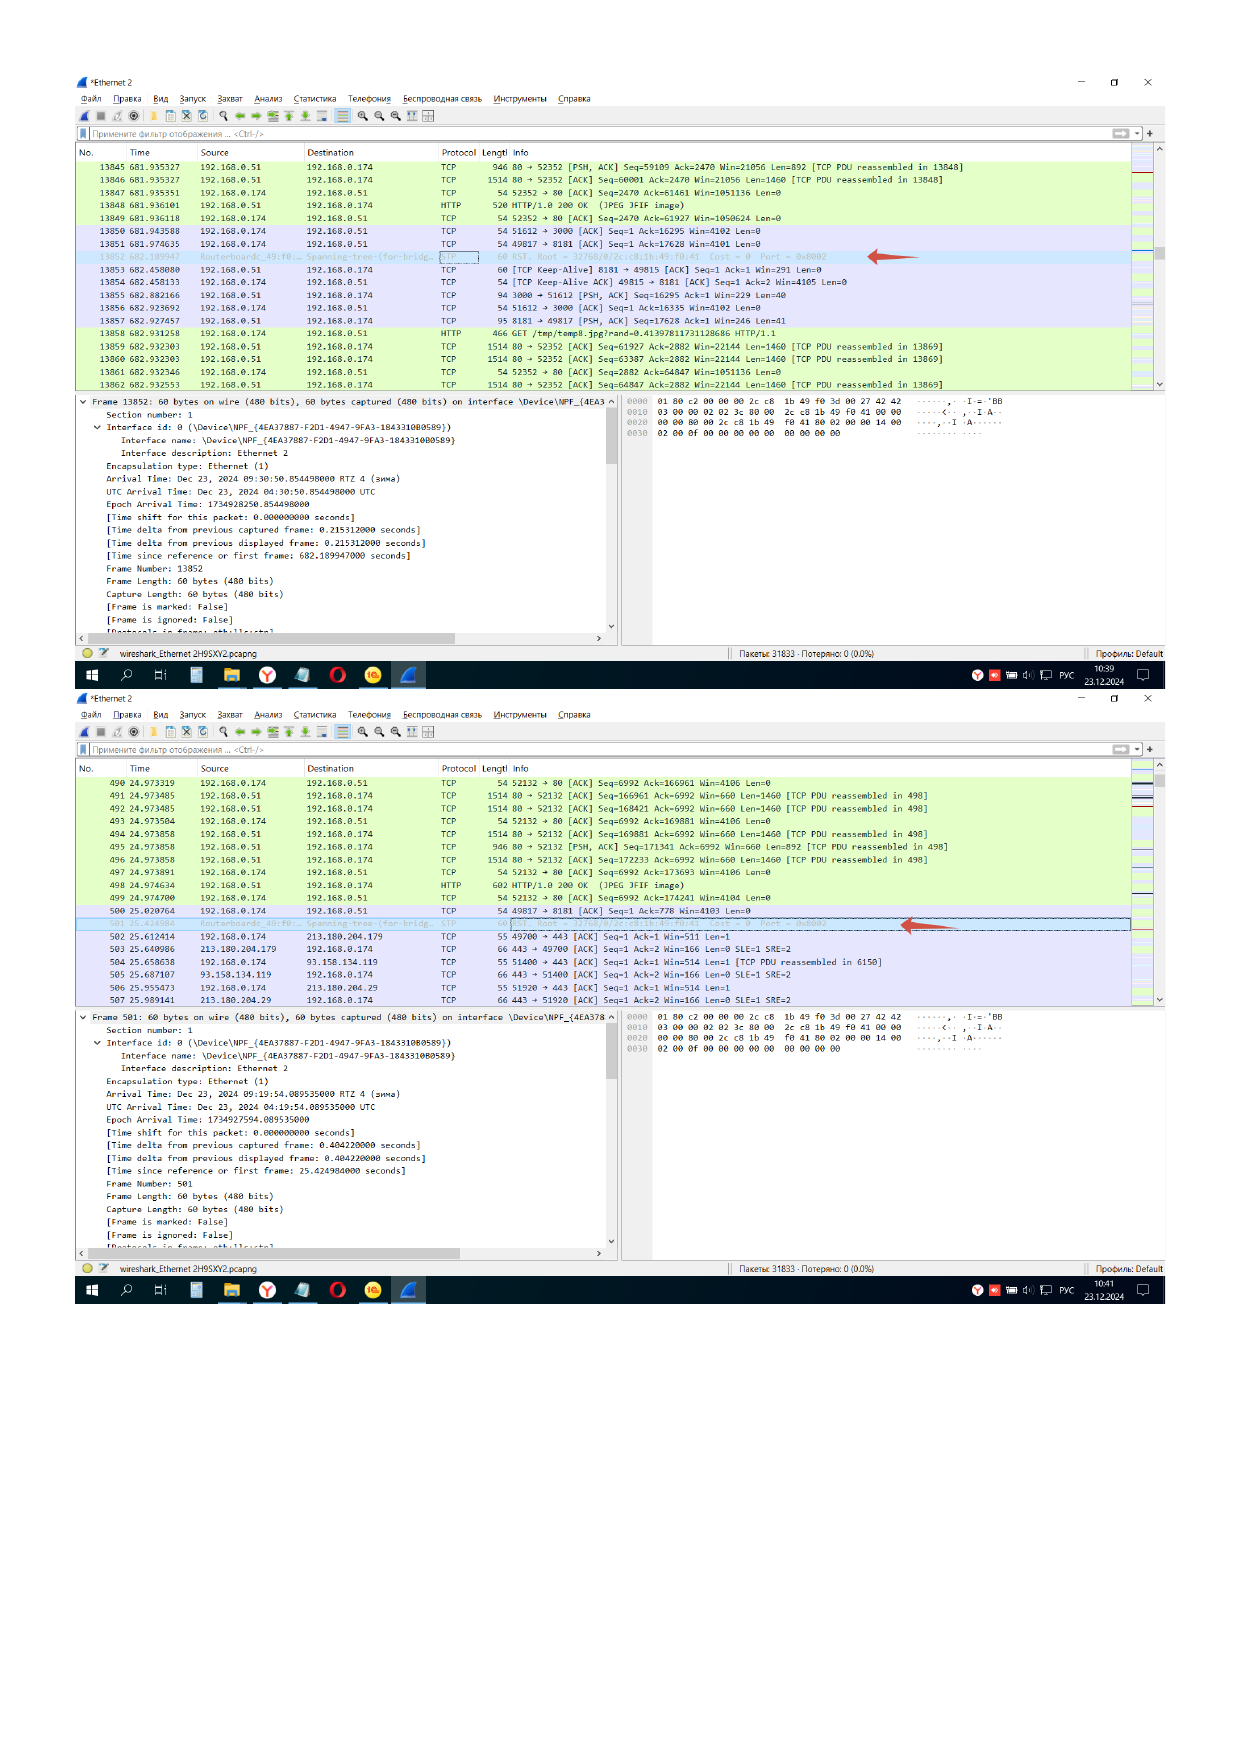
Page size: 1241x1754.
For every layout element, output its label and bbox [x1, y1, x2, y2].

picture [75, 75, 1166, 689]
picture [75, 690, 1166, 1304]
